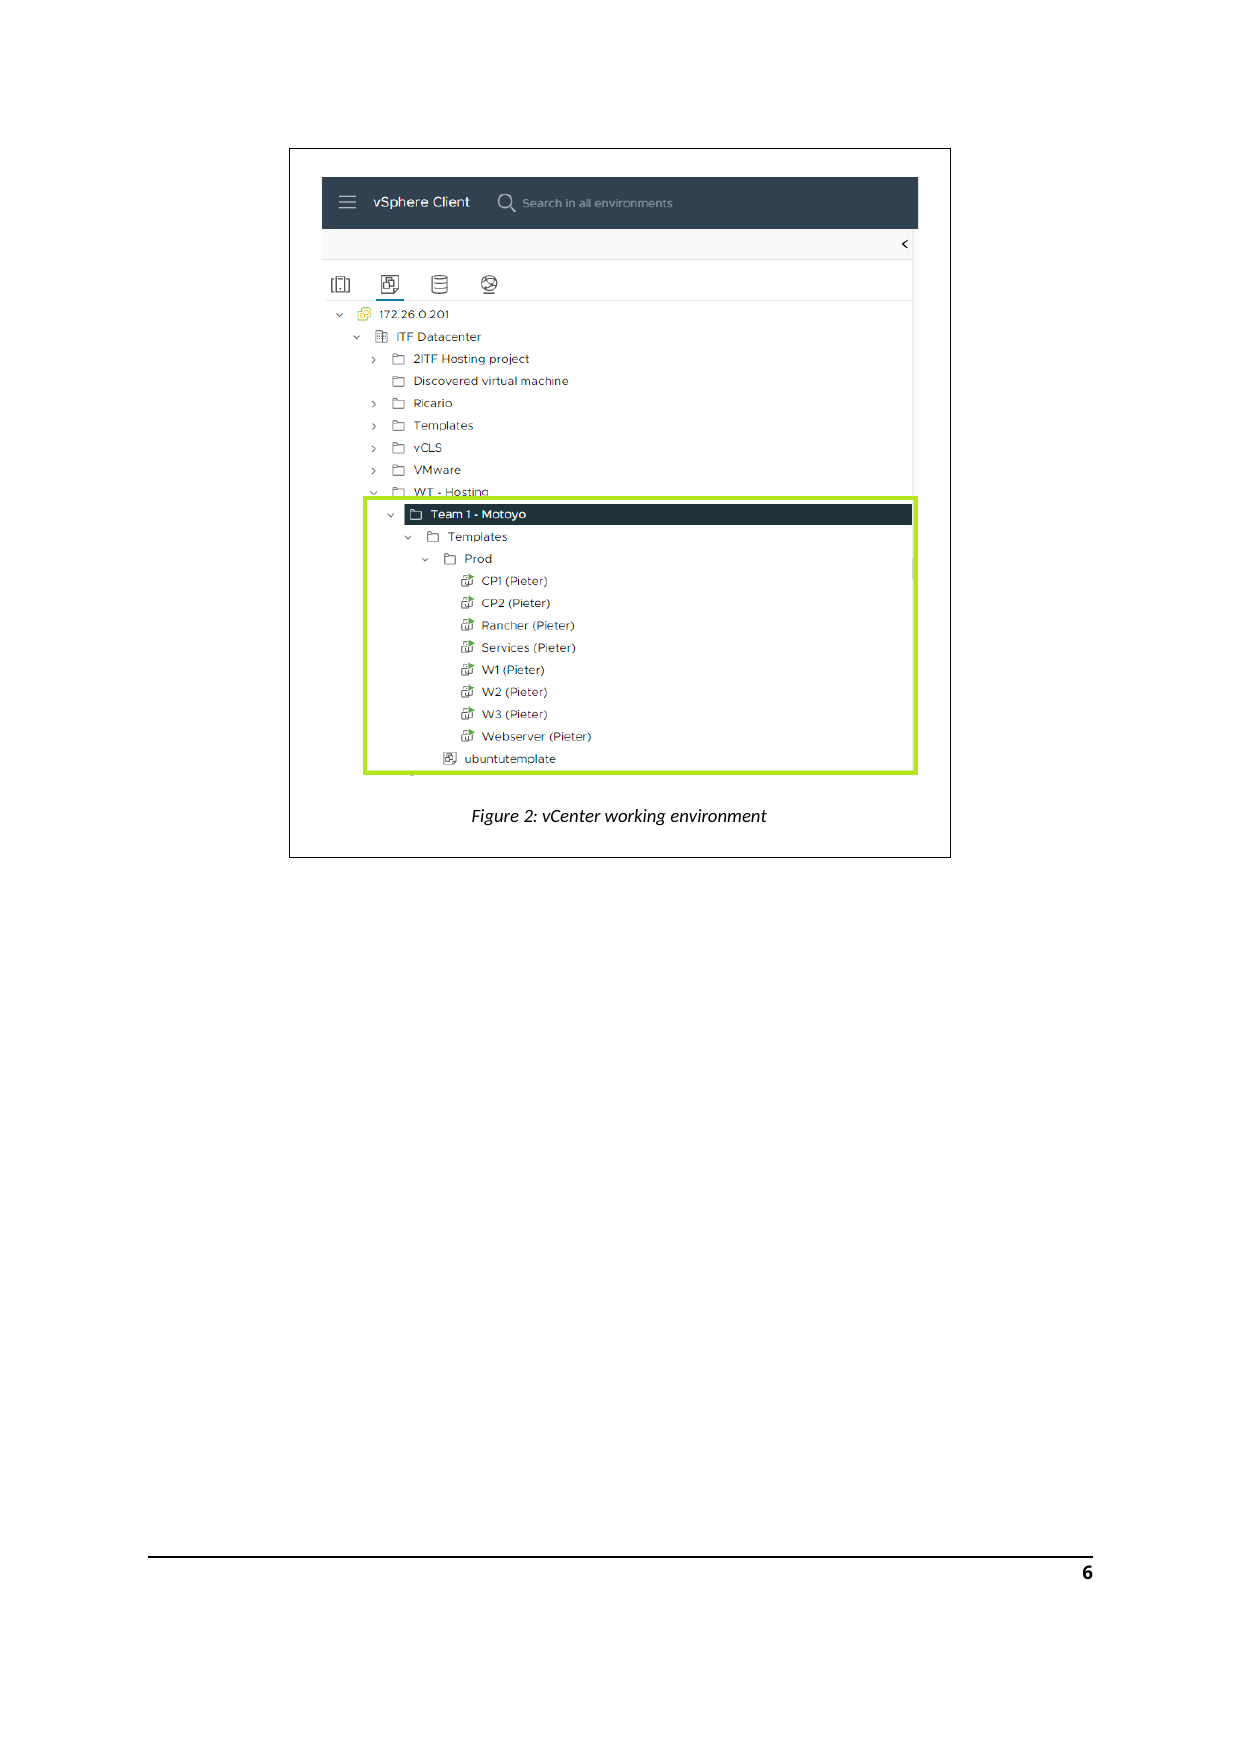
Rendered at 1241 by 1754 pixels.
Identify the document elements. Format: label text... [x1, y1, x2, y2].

table_header Figure 2: vCenter working environment [290, 149, 950, 857]
picture [322, 177, 919, 776]
